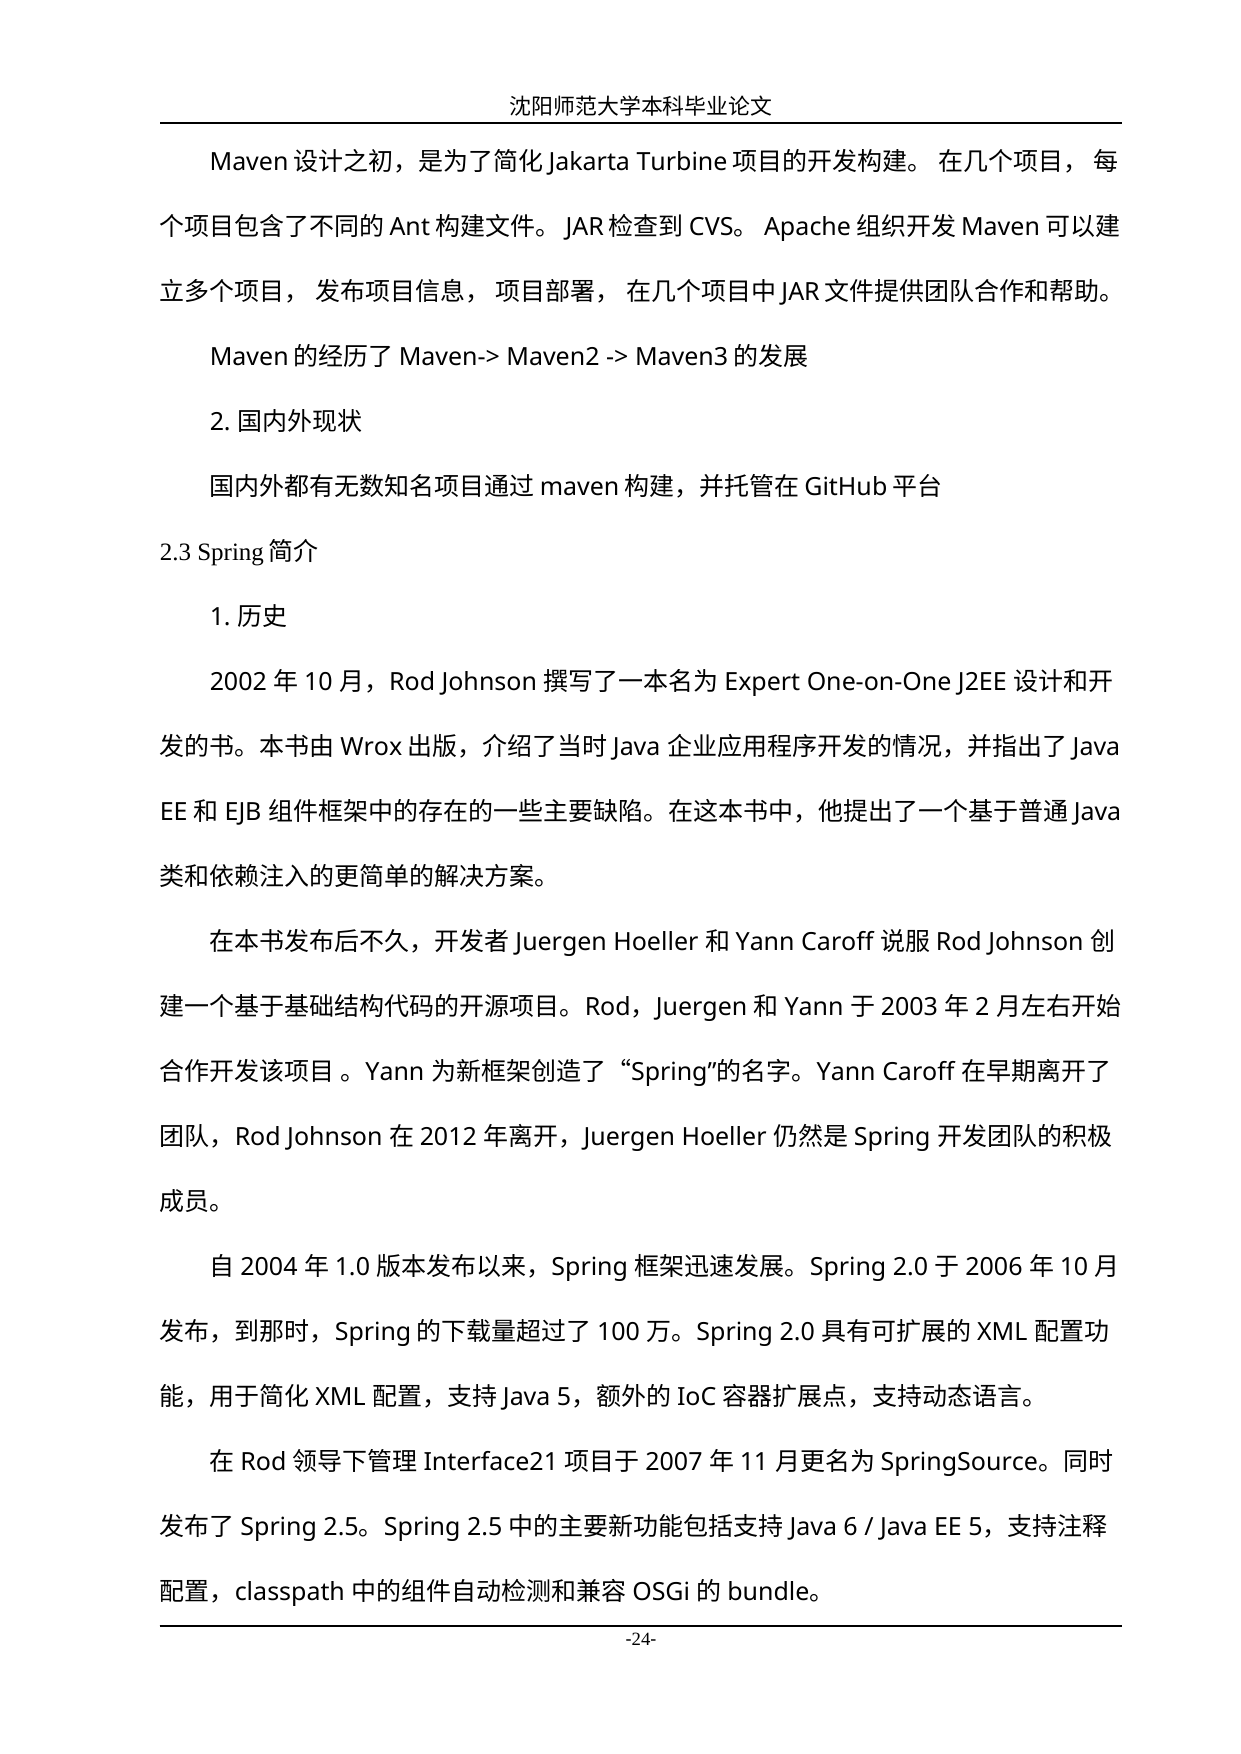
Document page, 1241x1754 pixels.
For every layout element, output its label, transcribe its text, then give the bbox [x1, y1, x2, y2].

text 2. 国内外现状 [159, 387, 1122, 452]
text 国内外都有无数知名项目通过maven构建，并托管在GitHub平台 [159, 452, 1122, 517]
text 自 2004 年 1.0 版本发布以来，Spring 框架迅速发展。Spring 2.0 于 2006 年 10 月发布，到那时，Spring的下载量超过了 100 万。Spring 2.0 具有可扩展的 XML 配置功能，用于简化 XML 配置，支持 Java 5，额外的 IoC 容器扩展点，支持动态语言。 [159, 1232, 1122, 1427]
text Maven设计之初，是为了简化Jakarta Turbine项目的开发构建。 在几个项目， 每个项目包含了不同的Ant构建文件。 JAR检查到CVS。 Apache组织开发Maven可以建立多个项目， 发布项目信息， 项目部署， 在几个项目中JAR文件提供团队合作和帮助。 [159, 127, 1122, 322]
text 1. 历史 [159, 582, 1122, 647]
text Maven的经历了Maven-> Maven2 -> Maven3的发展 [159, 322, 1122, 387]
text 在本书发布后不久，开发者 Juergen Hoeller 和 Yann Caroff 说服 Rod Johnson 创建一个基于基础结构代码的开源项目。Rod，Juergen 和 Yann 于 2003 年 2 月左右开始合作开发该项目 。Yann 为新框架创造了“Spring”的名字。Yann Caroff 在早期离开了团队，Rod Johnson 在 2012 年离开，Juergen Hoeller 仍然是 Spring 开发团队的积极成员。 [159, 907, 1122, 1232]
subtitle 2.3 Spring简介 [159, 517, 1122, 582]
text 在 Rod 领导下管理 Interface21 项目于 2007 年 11 月更名为 SpringSource。同时发布了 Spring 2.5。Spring 2.5 中的主要新功能包括支持 Java 6 / Java EE 5，支持注释配置，classpath 中的组件自动检测和兼容 OSGi 的 bundle。 [159, 1427, 1122, 1622]
text 2002 年 10 月，Rod Johnson 撰写了一本名为 Expert One-on-One J2EE 设计和开发的书。本书由 Wrox出版，介绍了当时 Java 企业应用程序开发的情况，并指出了 Java EE 和 EJB 组件框架中的存在的一些主要缺陷。在这本书中，他提出了一个基于普通 Java 类和依赖注入的更简单的解决方案。 [159, 647, 1122, 907]
